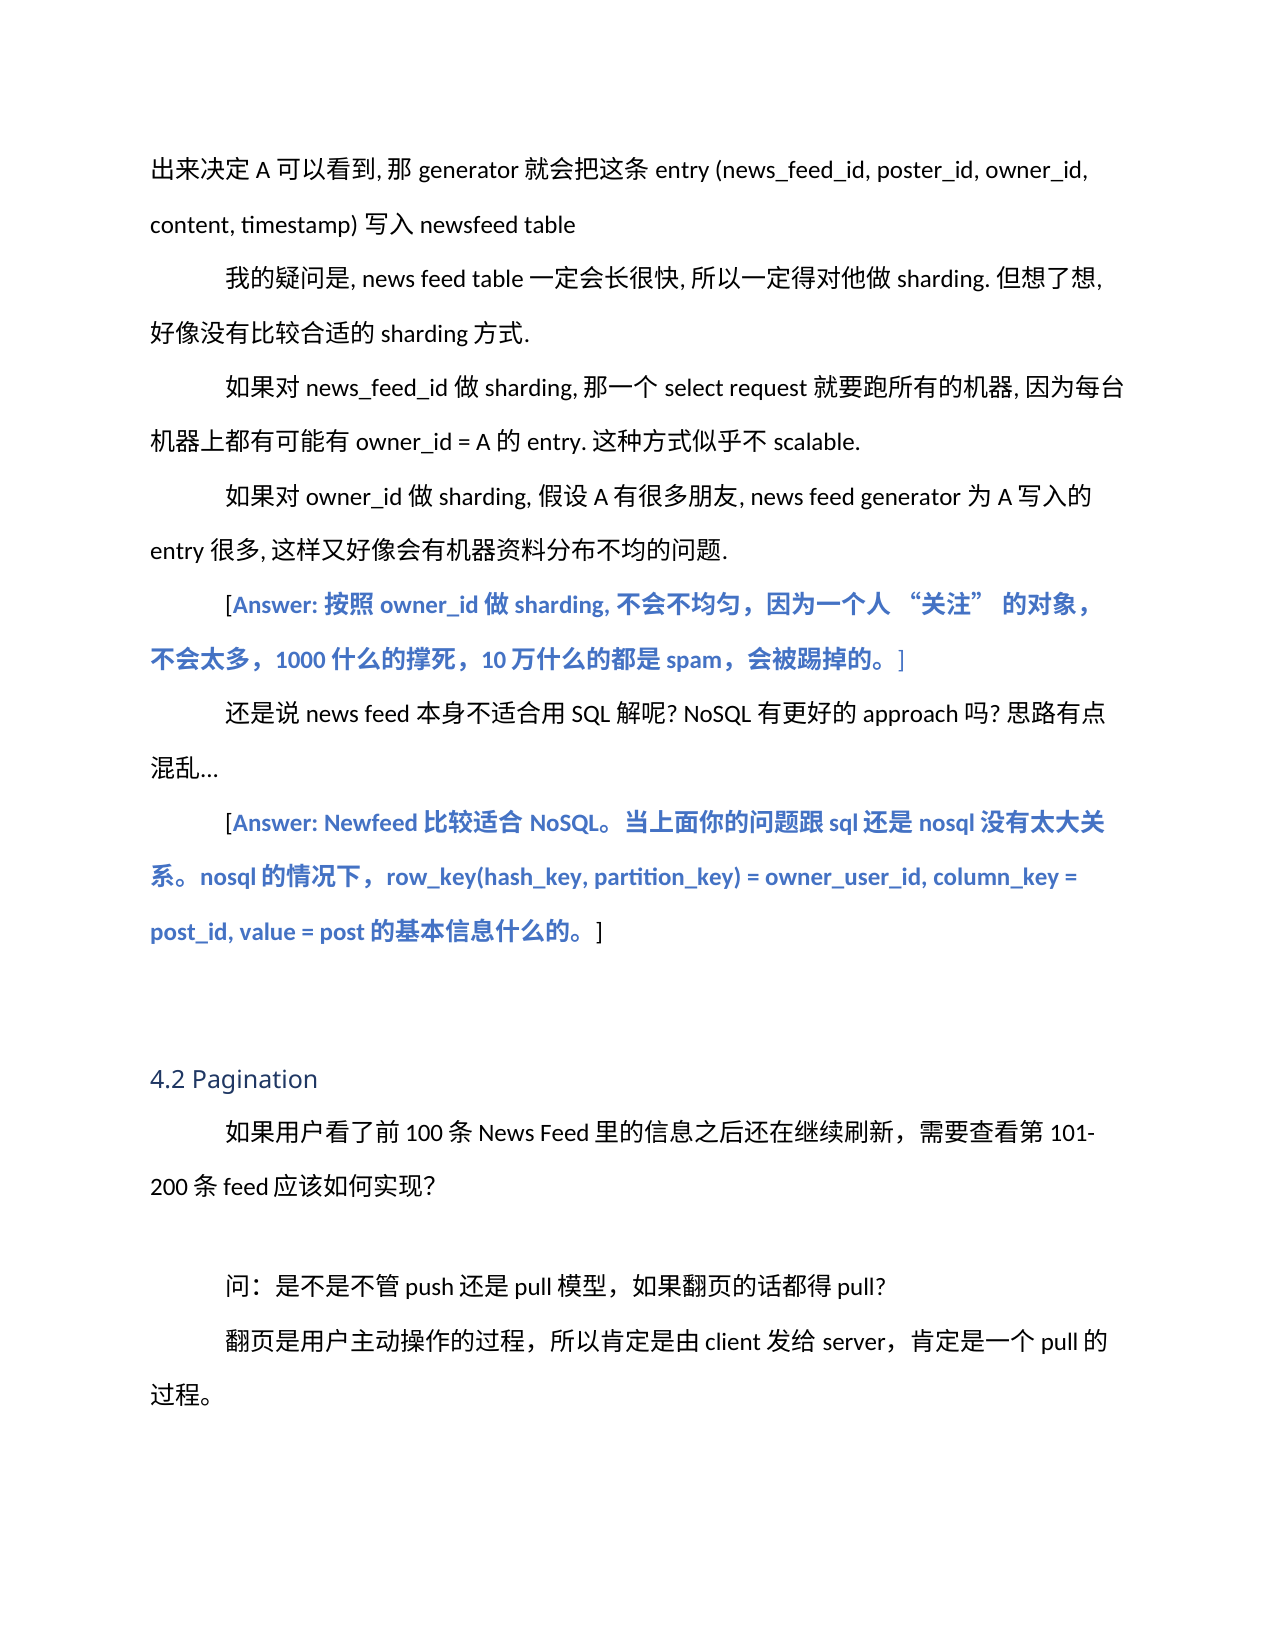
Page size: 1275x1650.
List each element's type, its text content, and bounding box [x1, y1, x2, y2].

text 如果用户看了前100条News Feed里的信息之后还在继续刷新，需要查看第101-200条feed应该如何实现？ [150, 1112, 1125, 1203]
text [Answer: 按照 owner_id 做sharding, 不会不均匀，因为一个人 “关注” 的对象，不会太多，1000什么的撑死，10万什么的都是spam，会被踢掉的。] [150, 585, 1125, 676]
text 如果对 news_feed_id 做 sharding, 那一个 select request 就要跑所有的机器, 因为每台机器上都有可能有 owner_id = A 的 entry. 这种方式似乎不 scalable. [150, 367, 1125, 458]
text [150, 150, 1125, 241]
text 如果对 owner_id 做 sharding, 假设 A 有很多朋友, news feed generator 为 A 写入的 entry 很多, 这样又好像会有机器资料分布不均的问题. [150, 476, 1125, 567]
text 翻页是用户主动操作的过程，所以肯定是由client 发给 server，肯定是一个pull的过程。 [150, 1321, 1125, 1412]
text 我的疑问是, news feed table 一定会长很快, 所以一定得对他做 sharding. 但想了想, 好像没有比较合适的 sharding 方式. [150, 259, 1125, 349]
text 还是说 news feed 本身不适合用 SQL 解呢? NoSQL 有更好的 approach 吗? 思路有点混乱... [150, 694, 1125, 784]
subtitle 4.2 Pagination [150, 1061, 1125, 1095]
text 问：是不是不管push还是pull模型，如果翻页的话都得pull? [150, 1267, 1125, 1303]
text [Answer: Newfeed 比较适合 NoSQL。当上面你的问题跟sql还是nosql没有太大关系。nosql的情况下，row_key(hash_key, partition_key) = owner_user_id, column_key = post_id, value = post的基本信息什么的。] [150, 802, 1125, 947]
